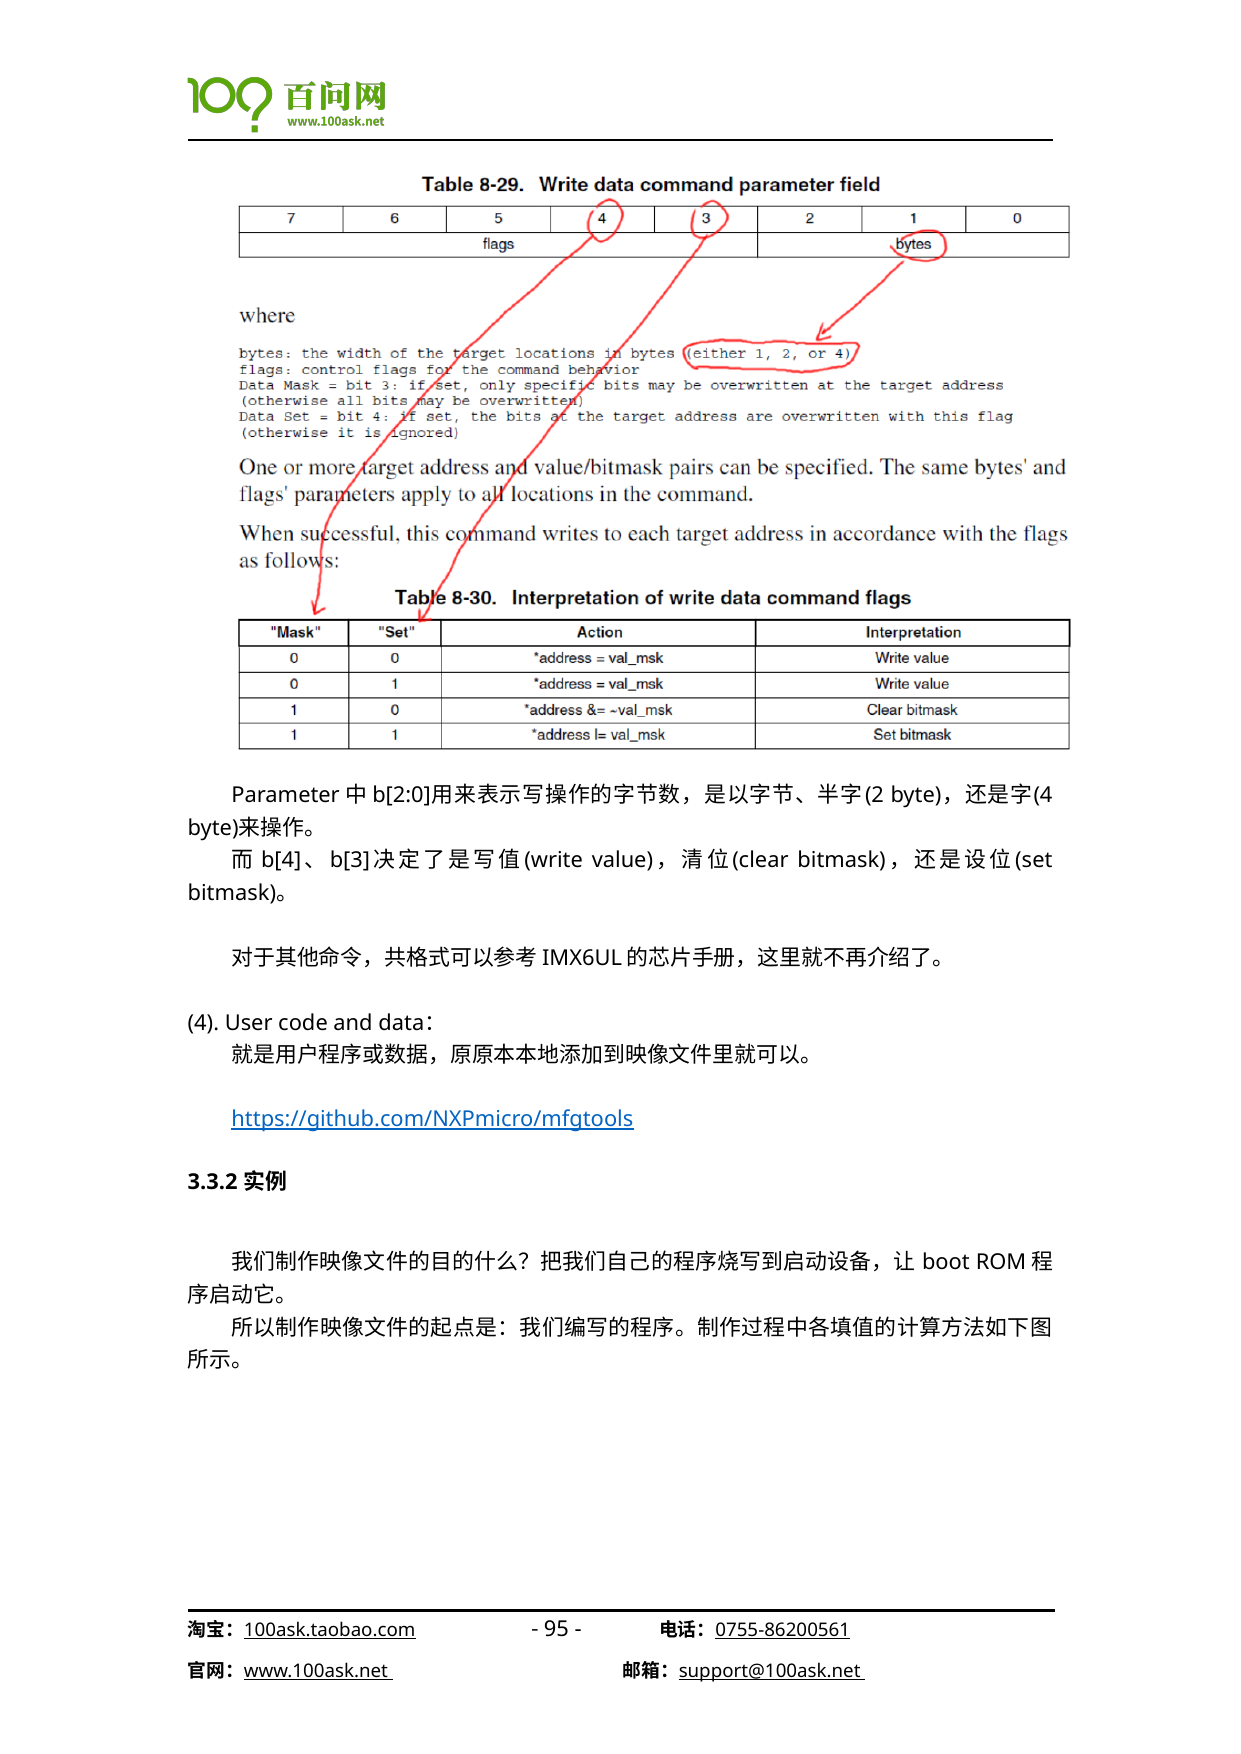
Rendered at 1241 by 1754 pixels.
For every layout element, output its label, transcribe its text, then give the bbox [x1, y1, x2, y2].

text 就是用户程序或数据，原原本本地添加到映像文件里就可以。 [187, 1037, 1053, 1069]
text (4). User code and data： [187, 1004, 1053, 1037]
text 对于其他命令，共格式可以参考IMX6UL的芯片手册，这里就不再介绍了。 [187, 939, 1053, 972]
text Parameter中b[2:0]用来表示写操作的字节数，是以字节、半字(2 byte)，还是字(4 byte)来操作。 [187, 777, 1053, 842]
text 所以制作映像文件的起点是：我们编写的程序。制作过程中各填值的计算方法如下图所示。 [187, 1309, 1053, 1374]
text 而b[4]、b[3]决定了是写值(write value)，清位(clear bitmask)，还是设位(set bitmask)。 [187, 842, 1053, 907]
picture [231, 159, 1080, 759]
picture [187, 77, 386, 138]
text 我们制作映像文件的目的什么？把我们自己的程序烧写到启动设备，让boot ROM程序启动它。 [187, 1244, 1053, 1309]
text https://github.com/NXPmicro/mfgtools [187, 1102, 1053, 1134]
subtitle 3.3.2 实例 [187, 1163, 1053, 1196]
